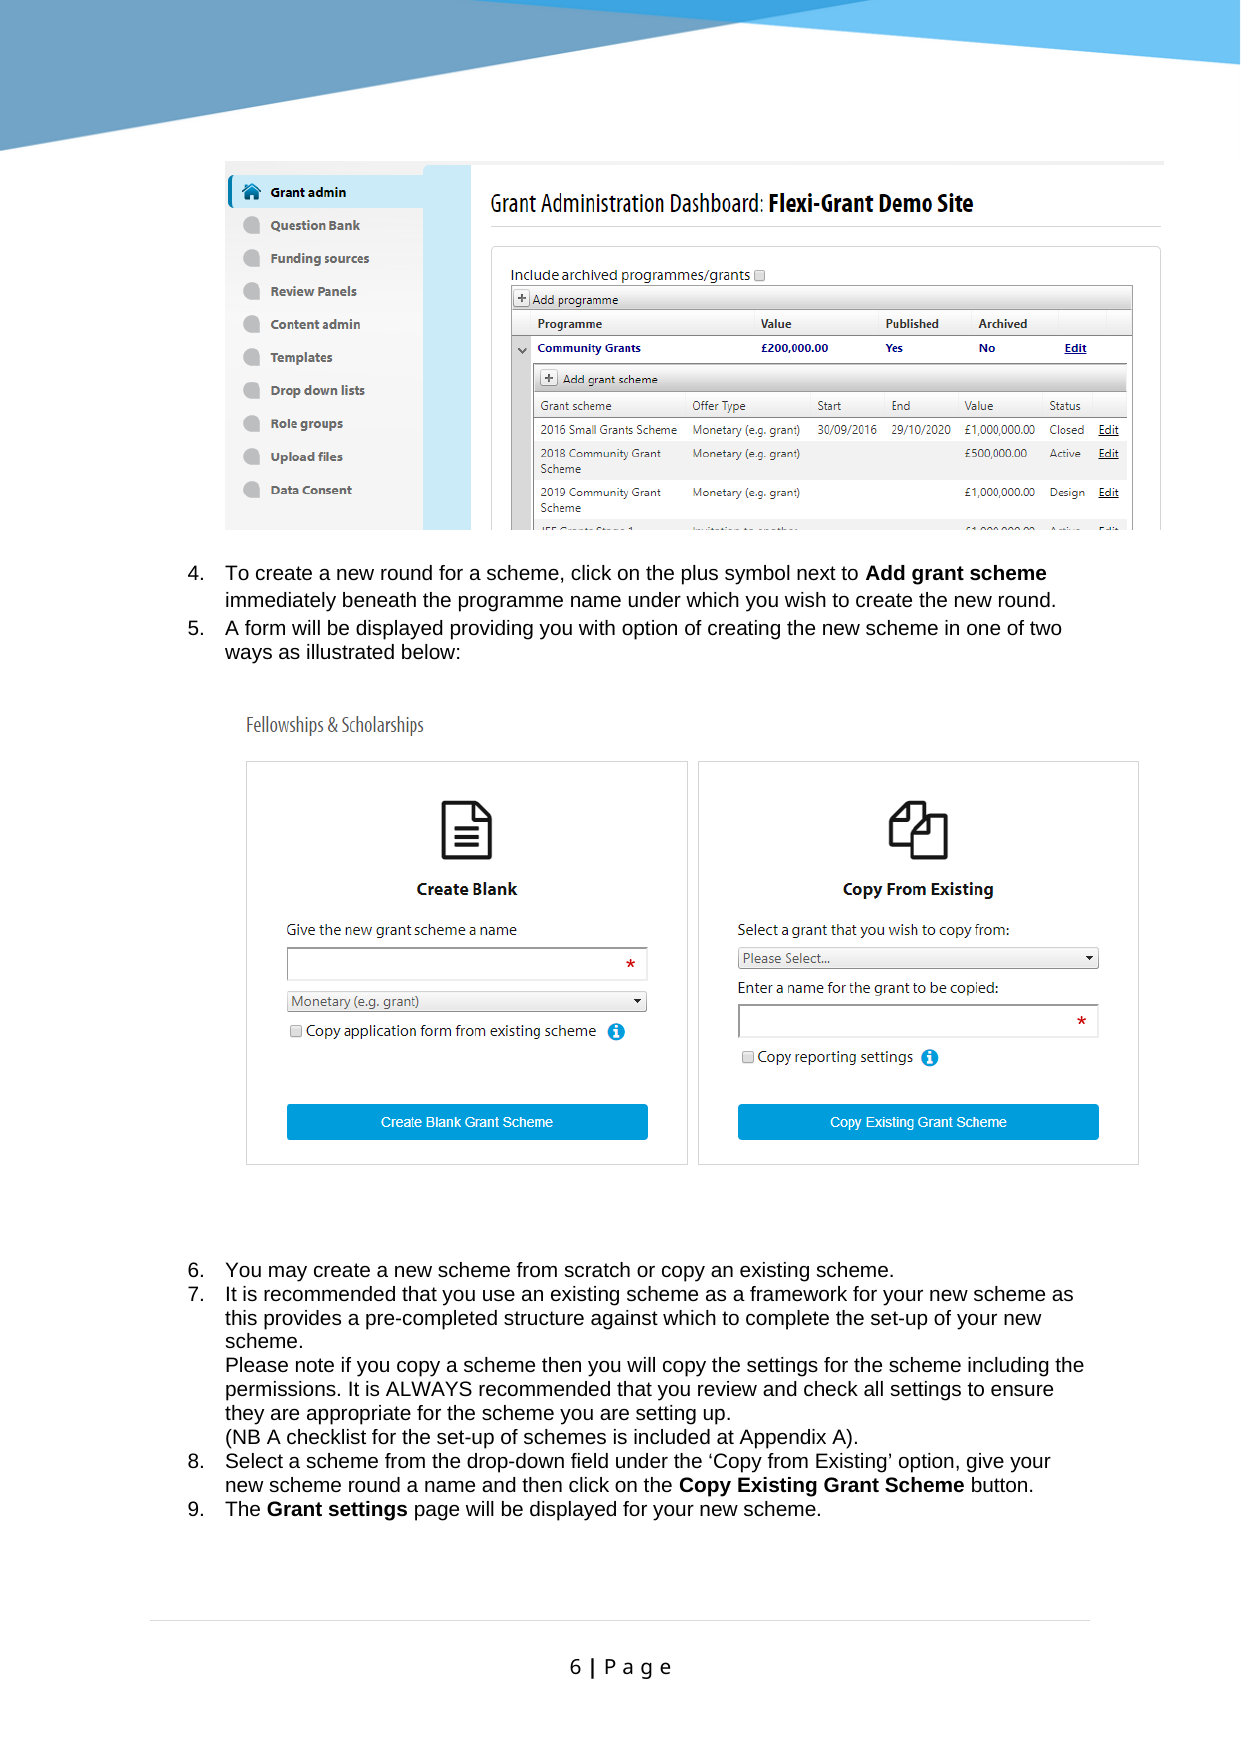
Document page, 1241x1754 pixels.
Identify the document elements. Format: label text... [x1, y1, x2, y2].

list It is recommended that you use an existing scheme as a framework for your new scheme as this provides a pre-completed structure against which to complete the set-up of your new scheme. Please note if you copy a scheme then you will copy the settings for the scheme including the permissions. It is ALWAYS recommended that you review and check all settings to ensure they are appropriate for the scheme you are setting up. (NB A checklist for the set-up of schemes is included at Appendix A). [187, 1281, 1090, 1449]
picture [225, 161, 1164, 530]
list You may create a new scheme from scratch or copy an existing scheme. [187, 1257, 1090, 1281]
picture [0, 0, 1241, 158]
list The Grant settings page will be displayed for your new scheme. [187, 1497, 1090, 1521]
picture [225, 687, 1164, 1227]
list To create a new round for a scheme, click on the plus symbol next to Add grant scheme immediately beneath the programme name under which you wish to create the new round. [187, 561, 1090, 612]
list Select a scheme from the drop-down field under the ‘Copy from Existing’ option, give your new scheme round a name and then click on the Copy Existing Grant Scheme button. [187, 1449, 1090, 1497]
list A form will be displayed providing you with option of creating the new scheme in one of two ways as illustrated below: [187, 616, 1090, 663]
